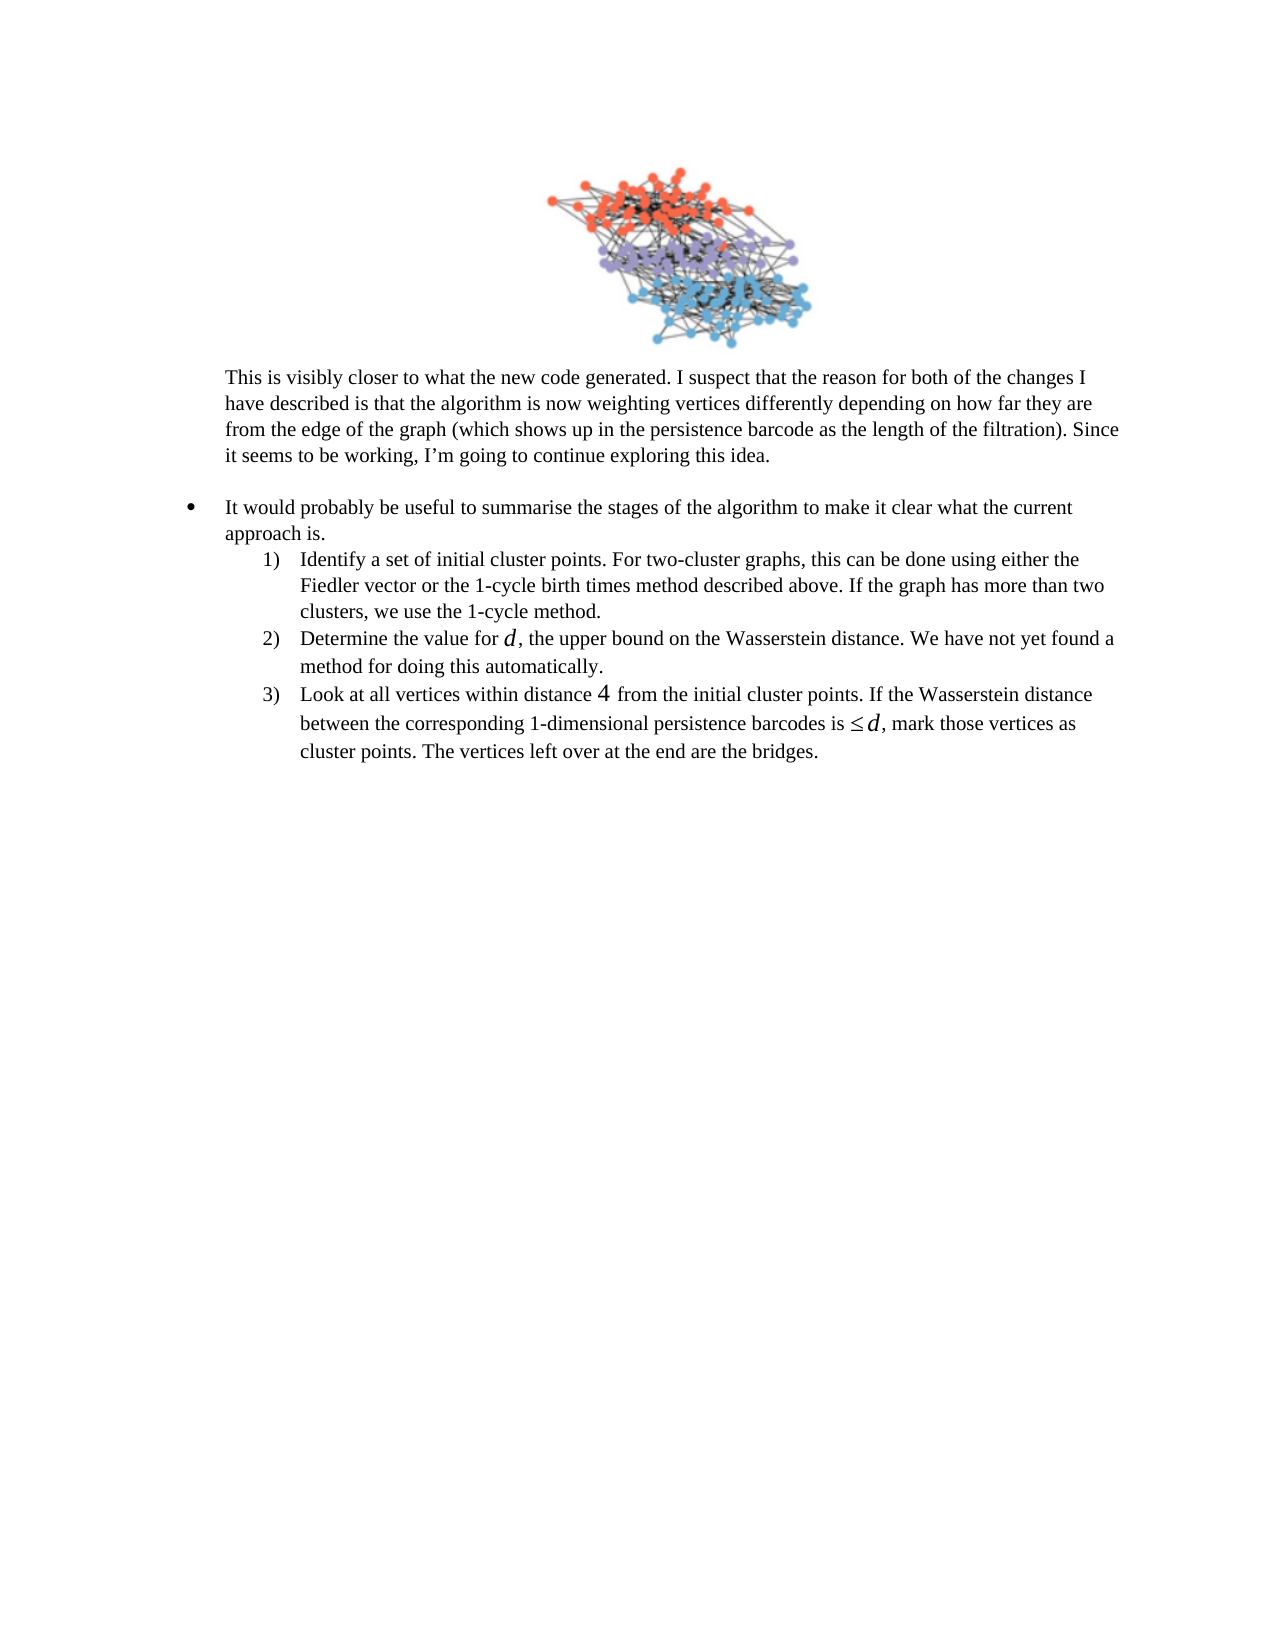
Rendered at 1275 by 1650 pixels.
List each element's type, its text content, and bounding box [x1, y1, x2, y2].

list Identify a set of initial cluster points. For two-cluster graphs, this can be done using either the Fiedler vector or the 1-cycle birth times method described above. If the graph has more than two clusters, we use the 1-cycle method. [262, 547, 1125, 623]
picture [516, 150, 834, 363]
list This is visibly closer to what the new code generated. I suspect that the reason for both of the changes I have described is that the algorithm is now weighting vertices differently depending on how far they are from the edge of the graph (which shows up in the persistence barcode as the length of the filtration). Since it seems to be working, I’m going to continue exploring this idea. [225, 365, 1125, 467]
list Determine the value for , the upper bound on the Wasserstein distance. We have not yet found a method for doing this automatically. [262, 624, 1125, 678]
list It would probably be useful to summarise the stages of the algorithm to make it clear what the current approach is. [187, 495, 1125, 545]
list Look at all vertices within distance from the initial cluster points. If the Wasserstein distance between the corresponding 1-dimensional persistence barcodes is , mark those vertices as cluster points. The vertices left over at the end are the bridges. [262, 680, 1125, 763]
